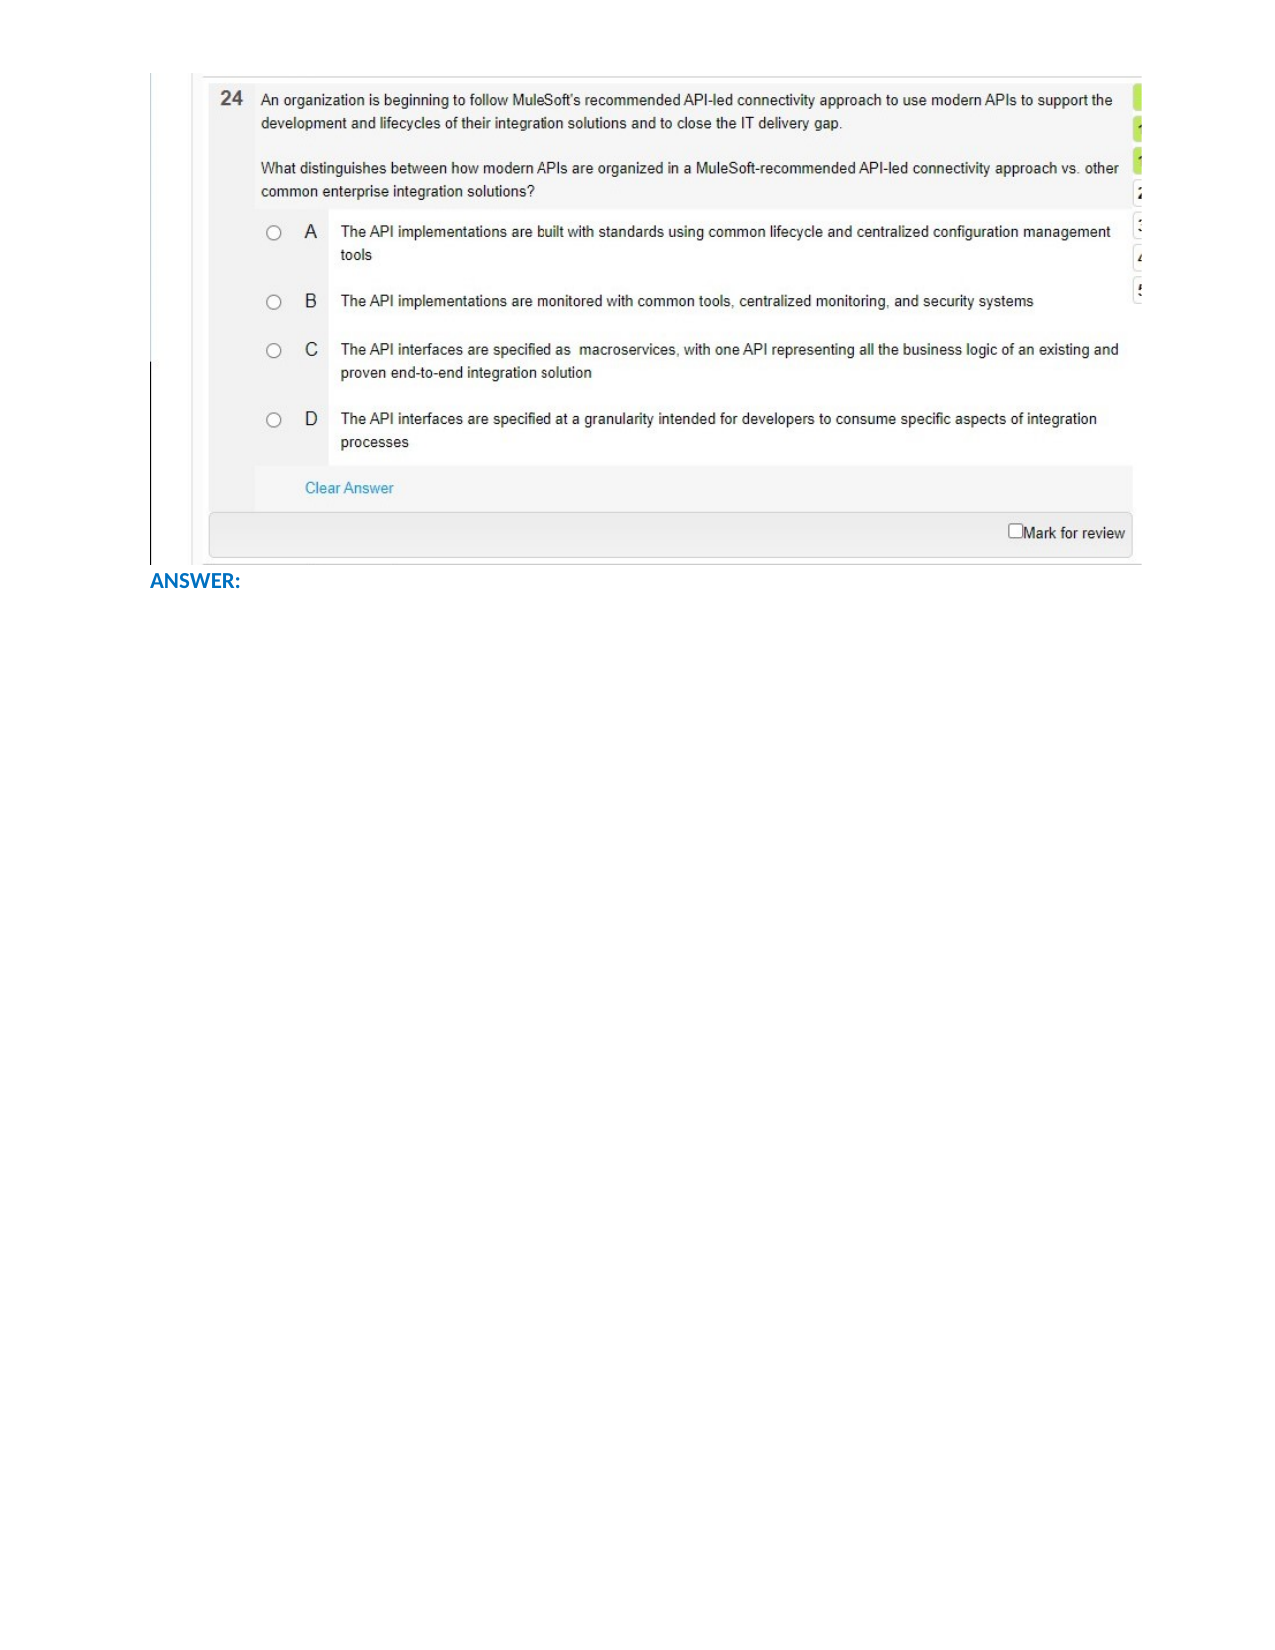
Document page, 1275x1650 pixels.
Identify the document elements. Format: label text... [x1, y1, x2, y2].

text ANSWER: [150, 565, 1125, 595]
picture [150, 73, 1142, 565]
